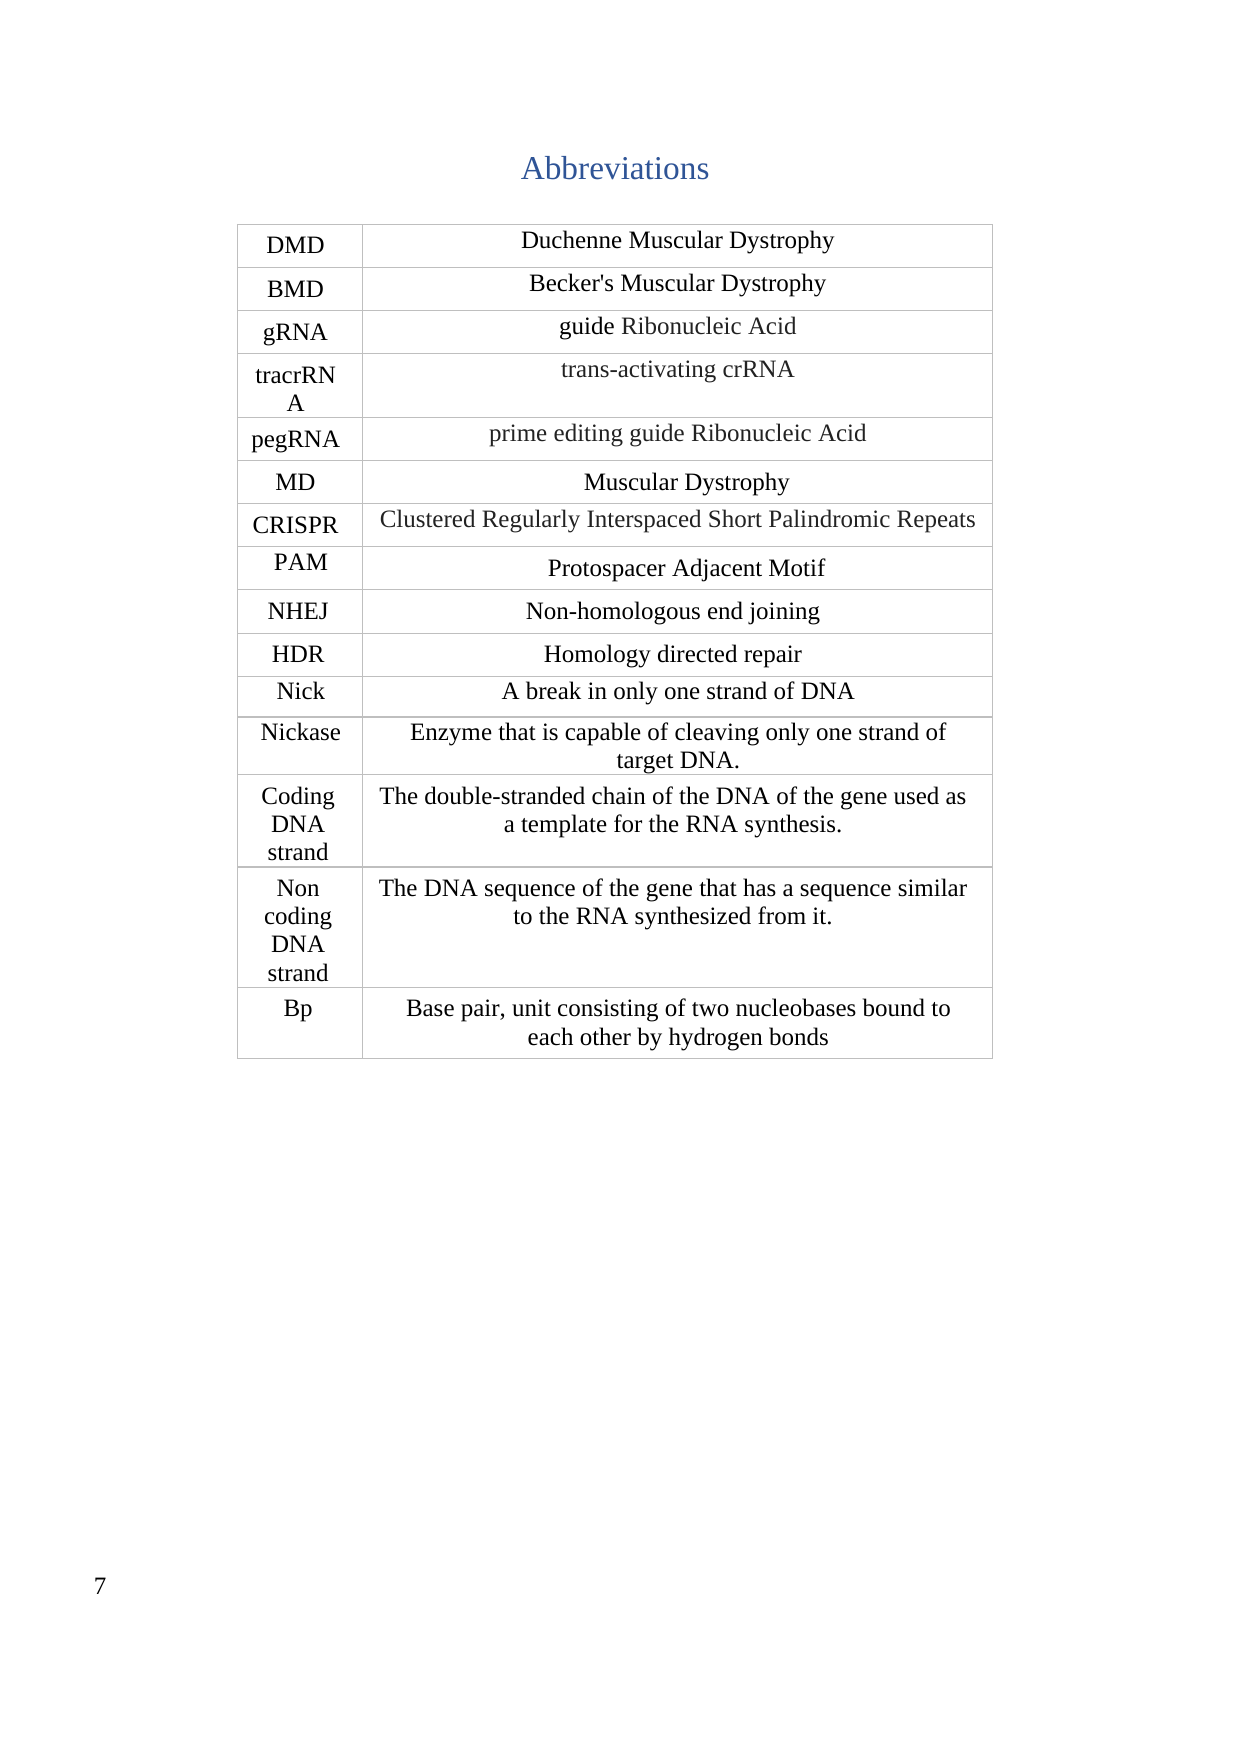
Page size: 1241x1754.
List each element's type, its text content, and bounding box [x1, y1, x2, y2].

table_cell Nick [238, 677, 362, 716]
table_cell tracrRNA [238, 354, 362, 417]
table_cell BMD [238, 268, 362, 310]
table_cell Non coding DNA strand [238, 868, 362, 987]
table_cell guide Ribonucleic Acid [363, 311, 992, 353]
table_cell MD [238, 461, 362, 503]
table_cell Coding DNA strand [238, 775, 362, 866]
table_cell Protospacer Adjacent Motif [363, 547, 992, 589]
subtitle Abbreviations [94, 148, 1136, 186]
table_header Duchenne Muscular Dystrophy [363, 225, 992, 267]
table_cell trans-activating crRNA [363, 354, 992, 417]
table_cell Clustered Regularly Interspaced Short Palindromic Repeats [363, 504, 992, 546]
table_cell NHEJ [238, 590, 362, 632]
table_cell pegRNA [238, 418, 362, 460]
table_cell HDR [238, 634, 362, 676]
table_header DMD [238, 225, 362, 267]
table_cell Enzyme that is capable of cleaving only one strand of target DNA. [363, 718, 992, 774]
table_cell A break in only one strand of DNA [363, 677, 992, 716]
table_cell The DNA sequence of the gene that has a sequence similar to the RNA synthesized from it. [363, 868, 992, 987]
table_cell Bp [238, 988, 362, 1057]
table_cell The double-stranded chain of the DNA of the gene used as a template for the RNA synthesis. [363, 775, 992, 866]
table_cell prime editing guide Ribonucleic Acid [363, 418, 992, 460]
table_cell Becker's Muscular Dystrophy [363, 268, 992, 310]
table_cell Muscular Dystrophy [363, 461, 992, 503]
table_cell Non-homologous end joining [363, 590, 992, 632]
table_cell Homology directed repair [363, 634, 992, 676]
table_cell gRNA [238, 311, 362, 353]
table_cell Base pair, unit consisting of two nucleobases bound to each other by hydrogen bonds [363, 988, 992, 1057]
table_cell PAM [238, 547, 362, 589]
table_cell CRISPR [238, 504, 362, 546]
table_cell Nickase [238, 718, 362, 774]
